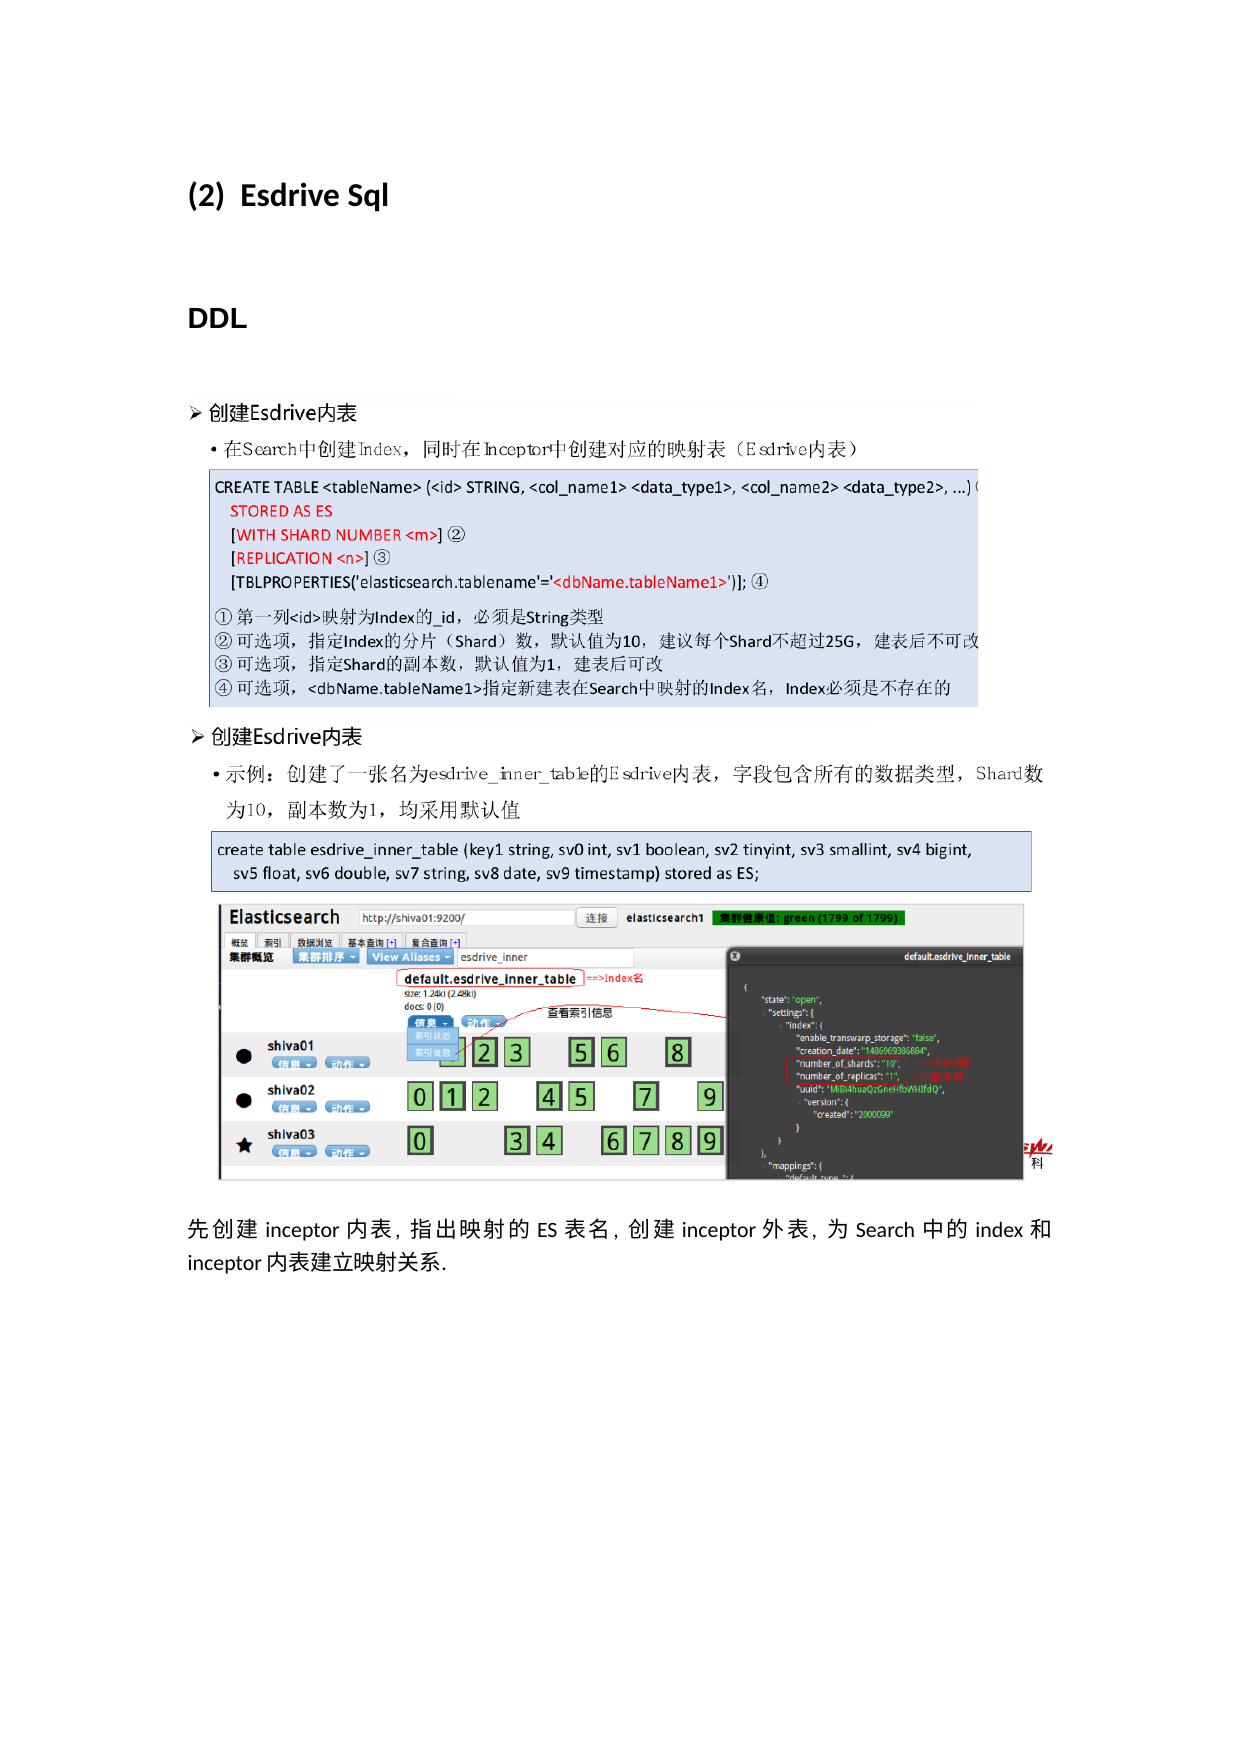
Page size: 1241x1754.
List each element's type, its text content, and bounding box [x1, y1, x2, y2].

subtitle DDL [187, 285, 1053, 350]
text 先创建inceptor内表, 指出映射的ES表名, 创建inceptor外表, 为Search中的index和inceptor内表建立映射关系. [187, 1212, 1053, 1277]
picture [187, 724, 1053, 1182]
picture [187, 399, 979, 707]
subtitle Esdrive Sql [187, 162, 1053, 227]
